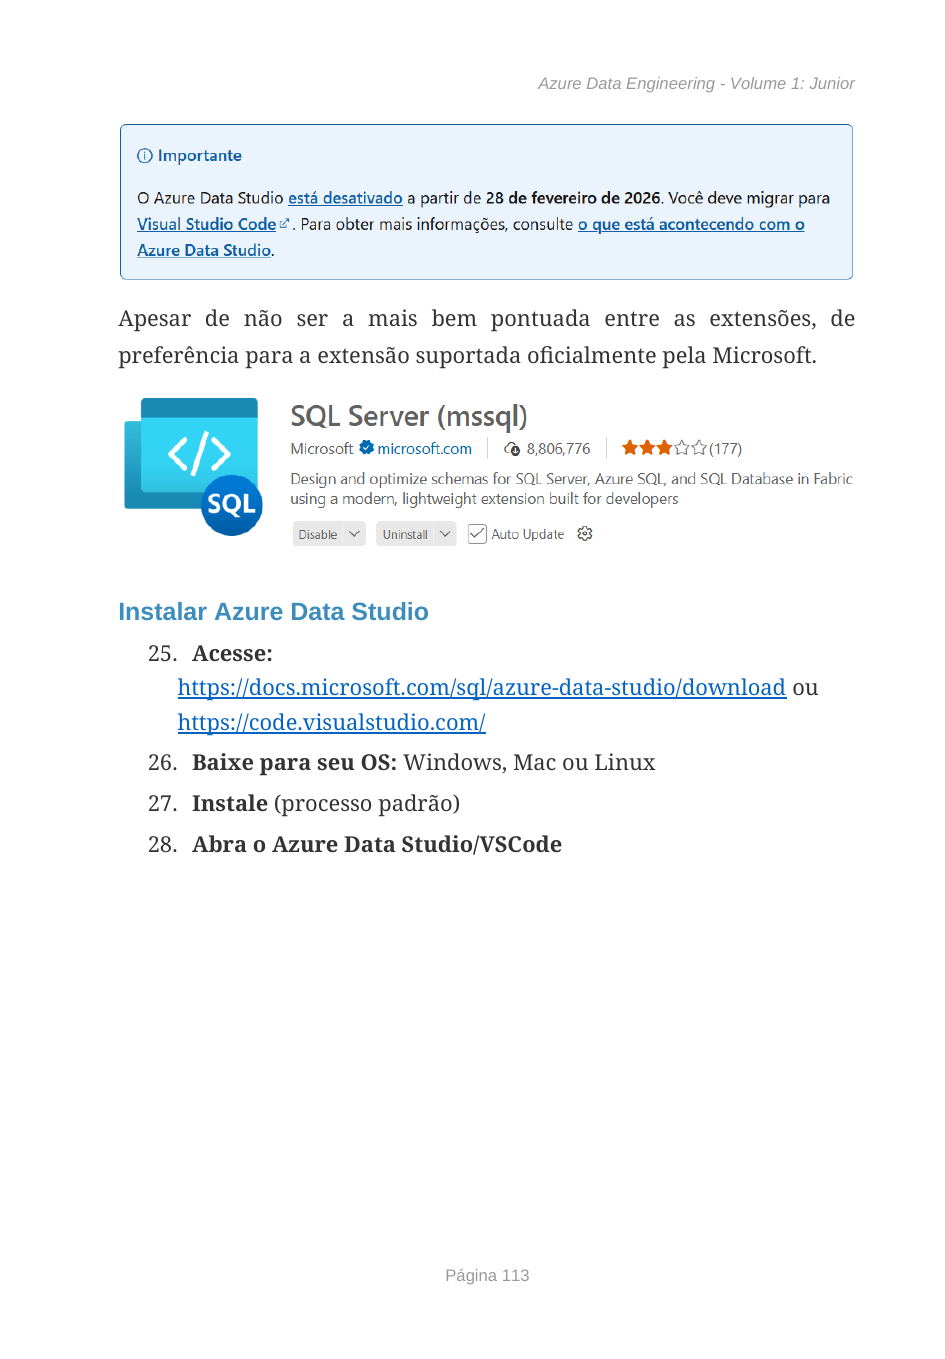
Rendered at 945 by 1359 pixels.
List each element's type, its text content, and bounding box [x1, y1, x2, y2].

list Acesse: https://docs.microsoft.com/sql/azure-data-studio/download ou https://code.visualstudio.com/ [148, 638, 856, 736]
list Abra o Azure Data Studio/VSCode [148, 829, 856, 859]
picture [118, 390, 857, 564]
list Instale (processo padrão) [148, 788, 856, 818]
picture [118, 118, 857, 284]
text Apesar de não ser a mais bem pontuada entre as extensões, de preferência para a extensão suportada oficialmente pela Microsoft. [118, 303, 856, 370]
subtitle Instalar Azure Data Studio [118, 596, 856, 625]
list Baixe para seu OS: Windows, Mac ou Linux [148, 747, 856, 777]
